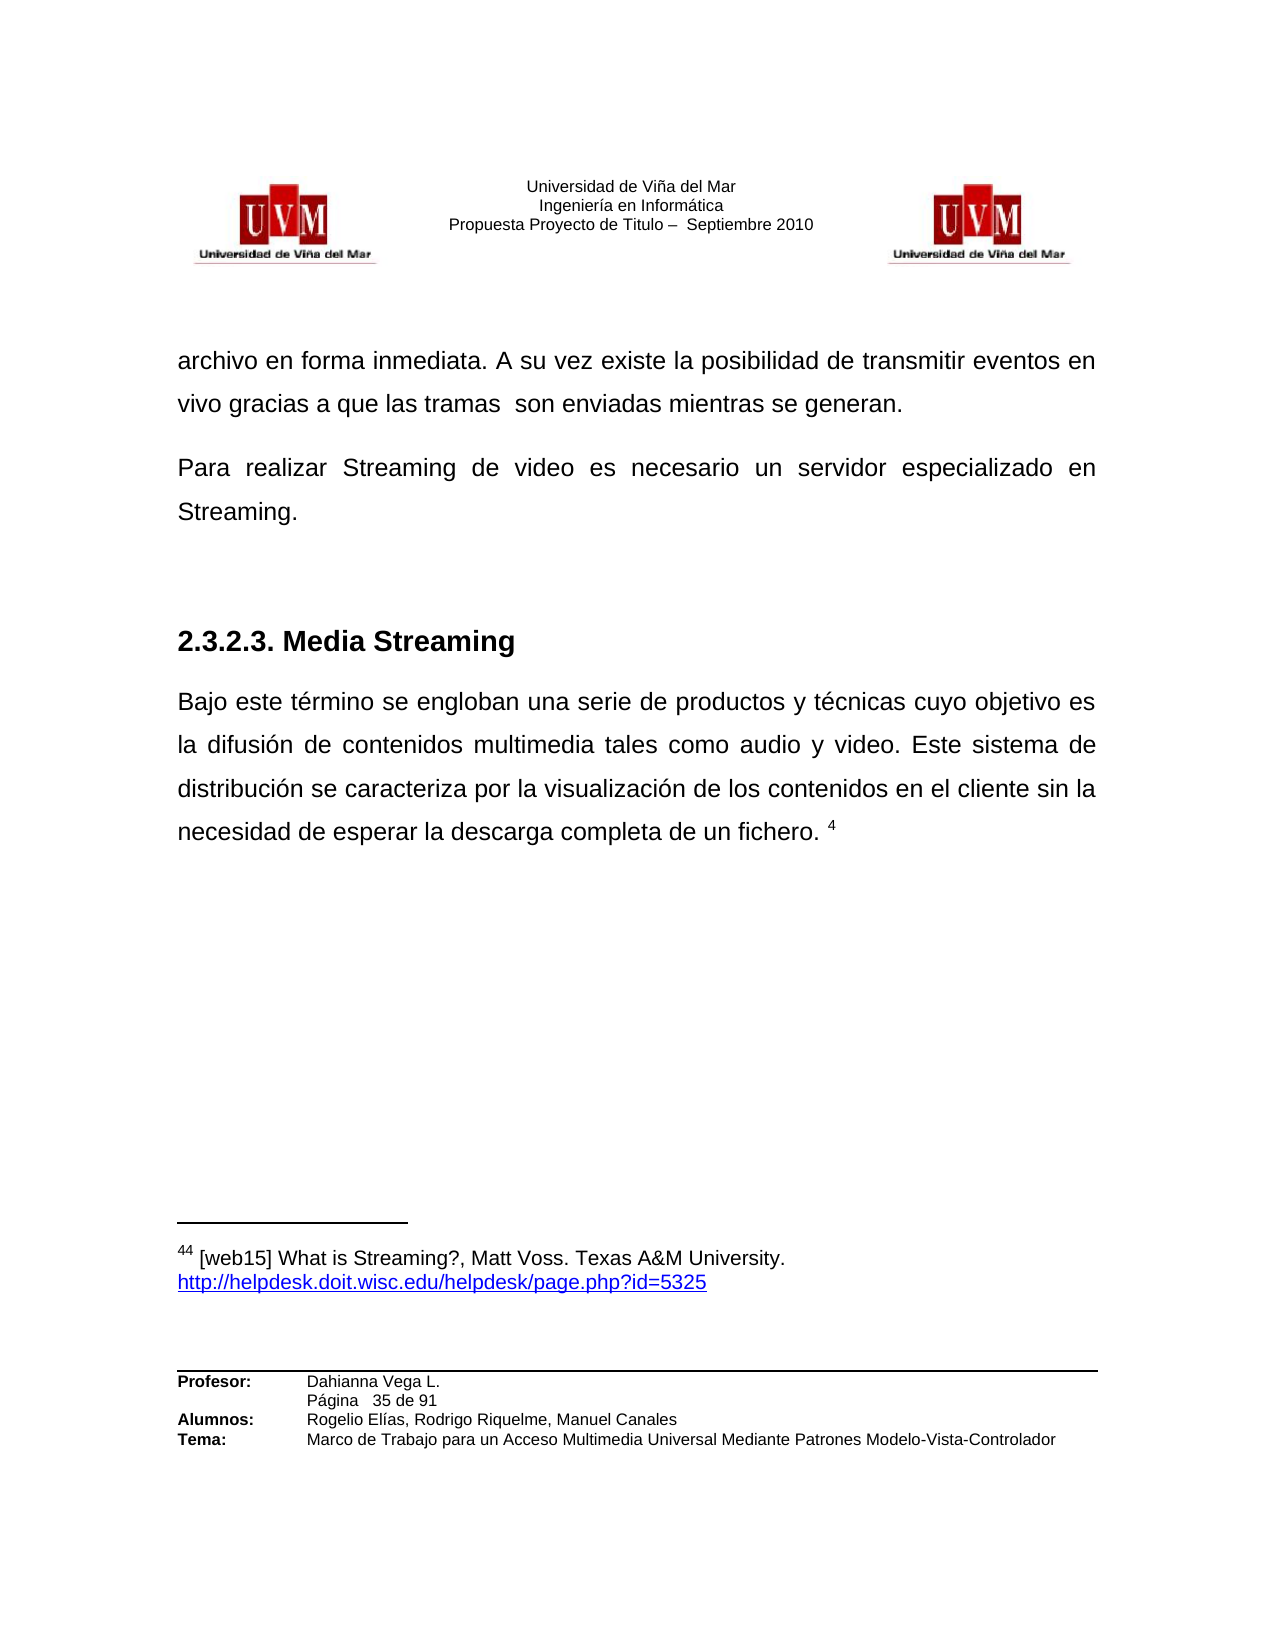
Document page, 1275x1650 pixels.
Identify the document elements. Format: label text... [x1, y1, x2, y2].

picture [177, 176, 390, 267]
text Bajo este término se engloban una serie de productos y técnicas cuyo objetivo es la difusión de contenidos multimedia tales como audio y video. Este sistema de distribución se caracteriza por la visualización de los contenidos en el cliente sin la necesidad de esperar la descarga completa de un fichero. [177, 687, 1098, 845]
subtitle 2.3.2.3. Media Streaming [177, 624, 1098, 658]
text Para realizar Streaming de video es necesario un servidor especializado en Streaming. [177, 453, 1098, 525]
picture [871, 176, 1084, 267]
